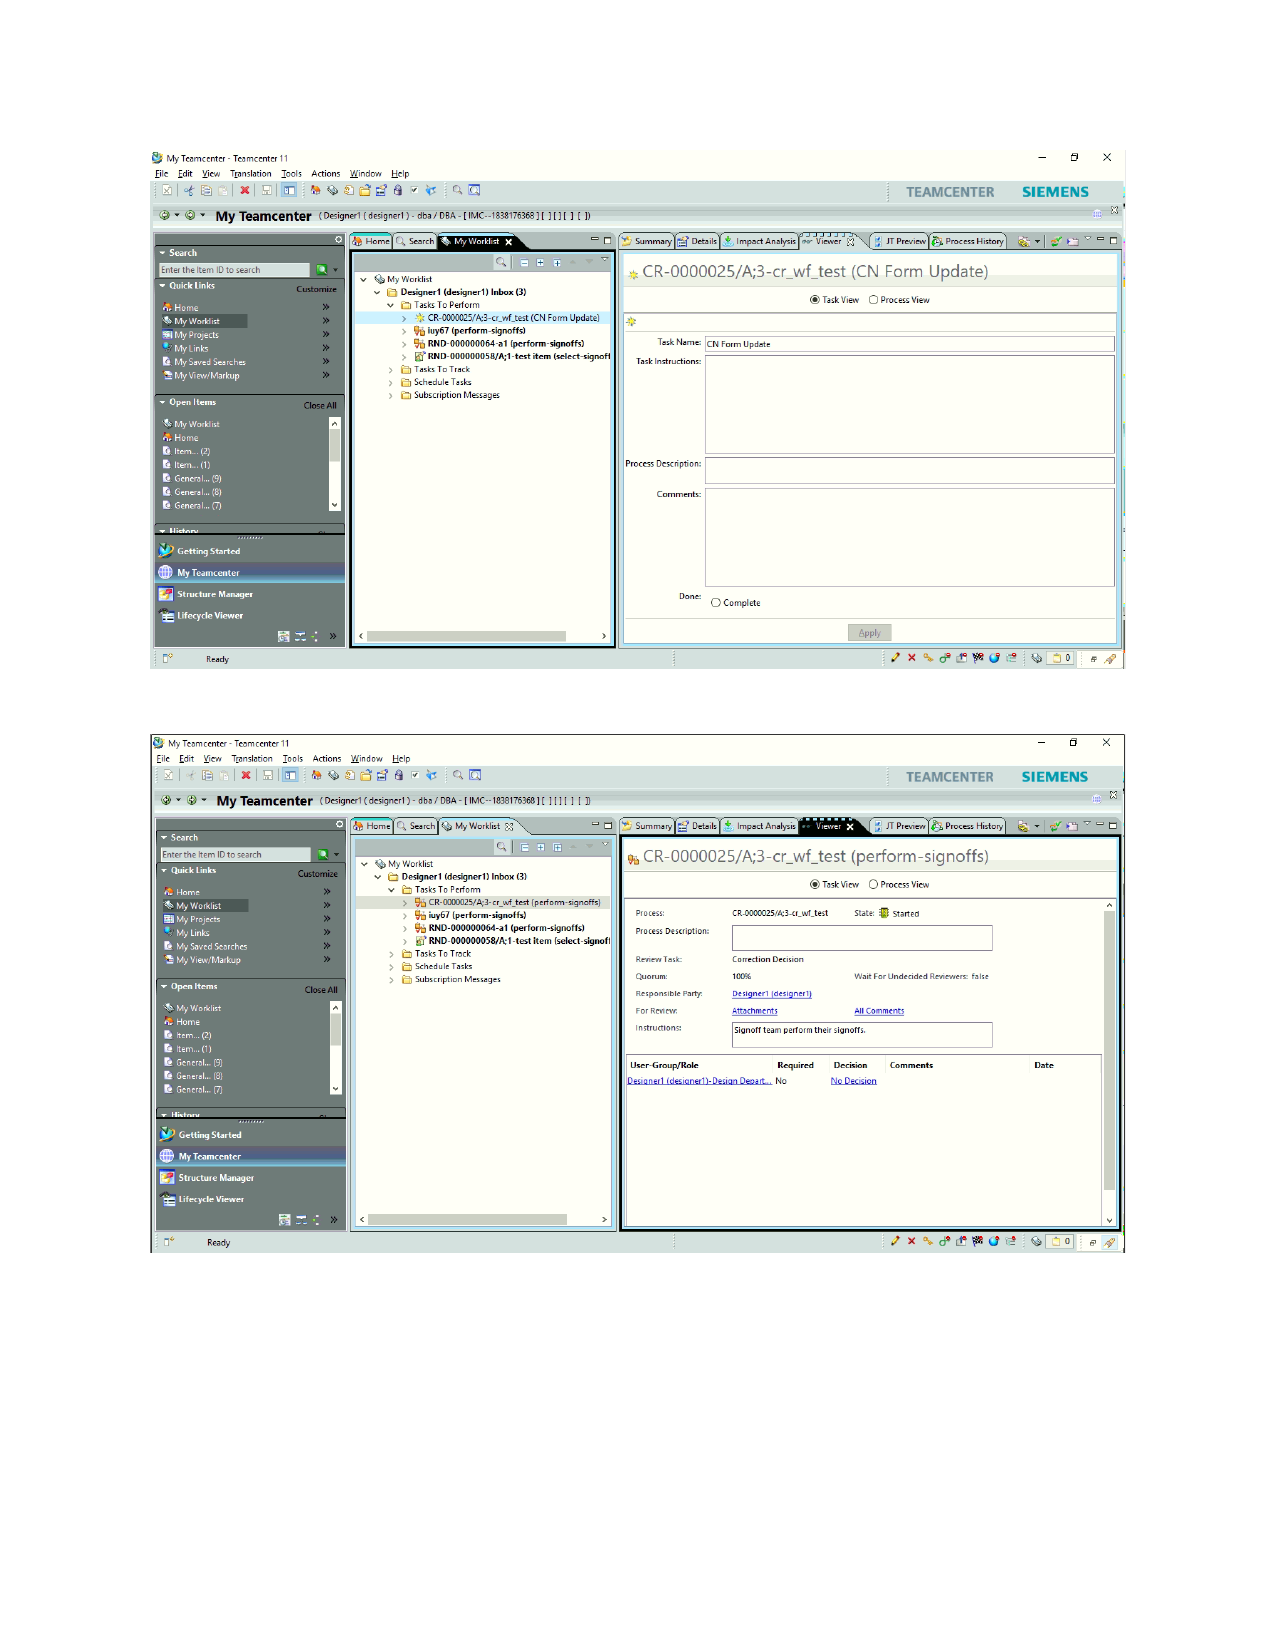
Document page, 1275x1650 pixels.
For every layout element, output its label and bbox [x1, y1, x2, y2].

picture [150, 734, 1125, 1253]
picture [150, 150, 1125, 669]
